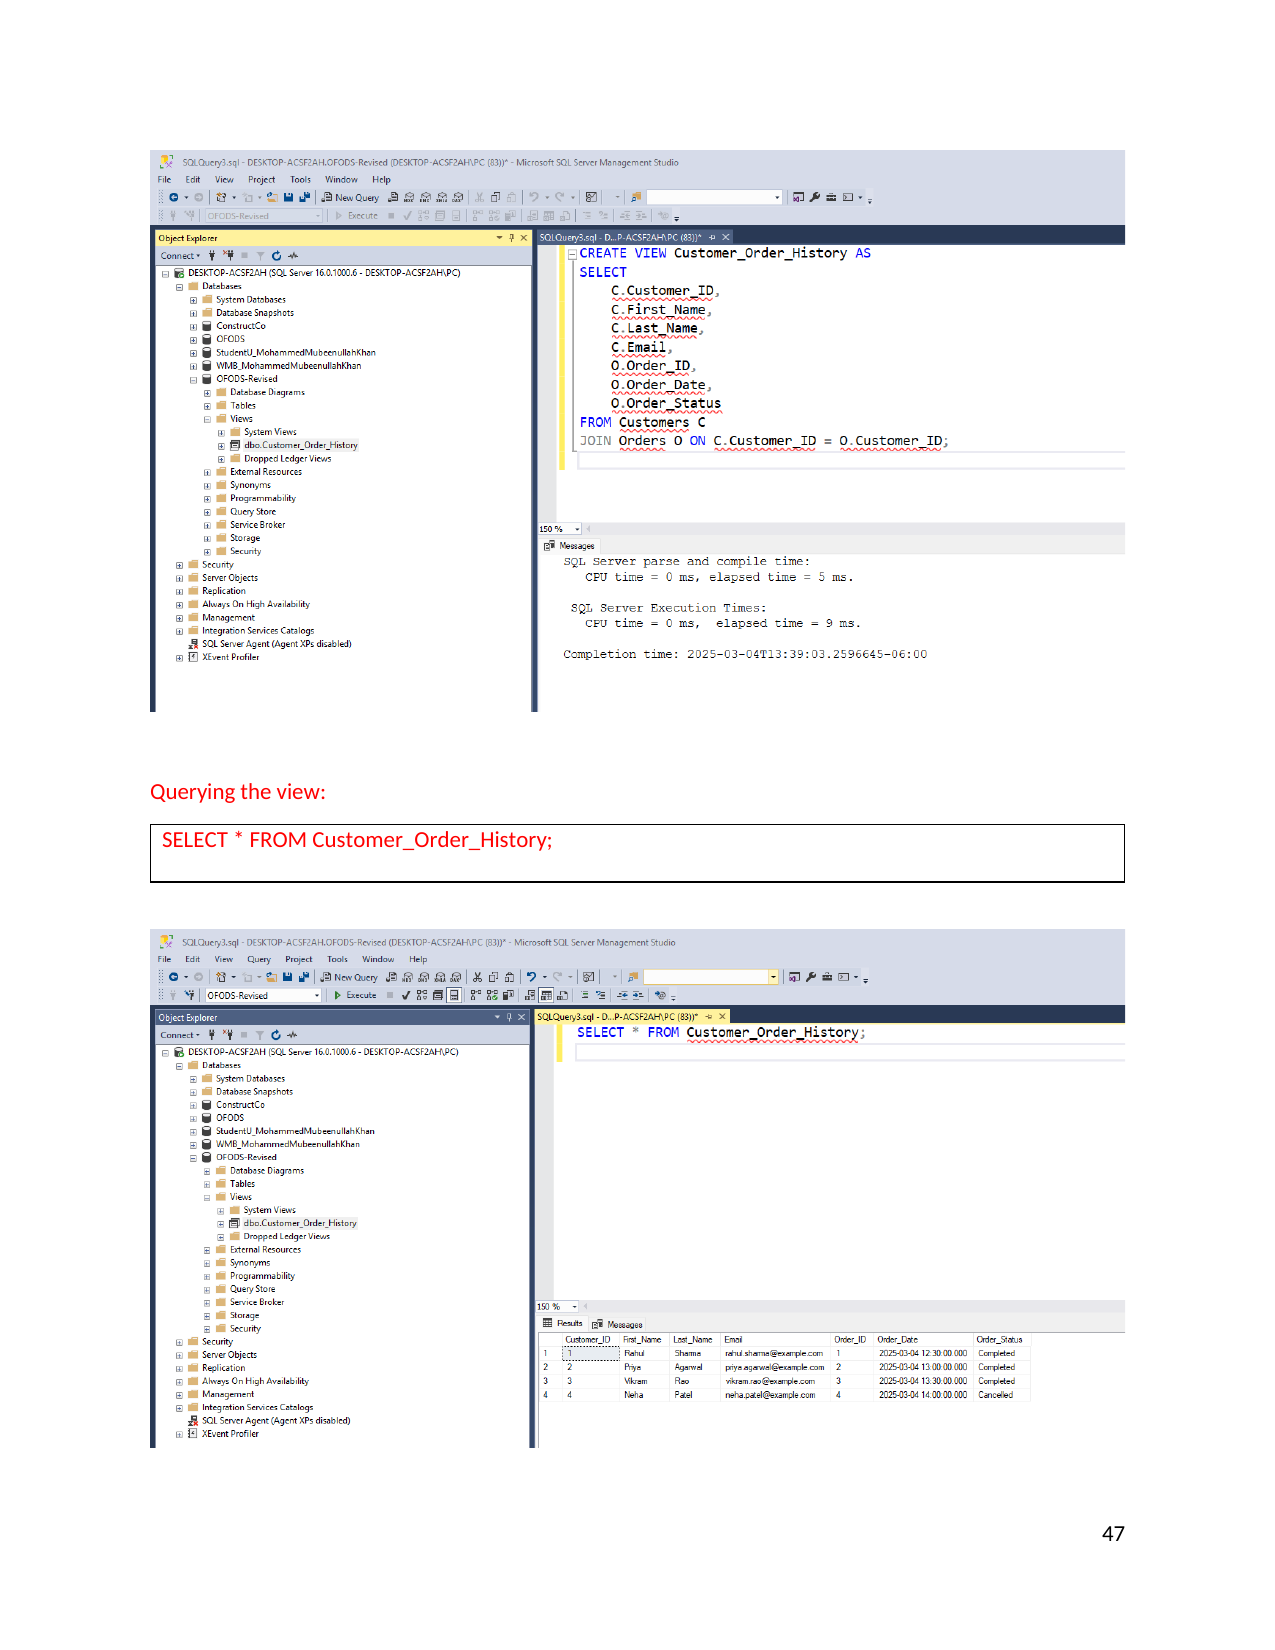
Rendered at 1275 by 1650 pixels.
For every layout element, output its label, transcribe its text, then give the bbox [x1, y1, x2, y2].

picture [150, 929, 1125, 1448]
table_header SELECT * FROM Customer_Order_History; [151, 825, 1124, 881]
text Querying the view: [150, 777, 1125, 805]
picture [150, 150, 1125, 712]
